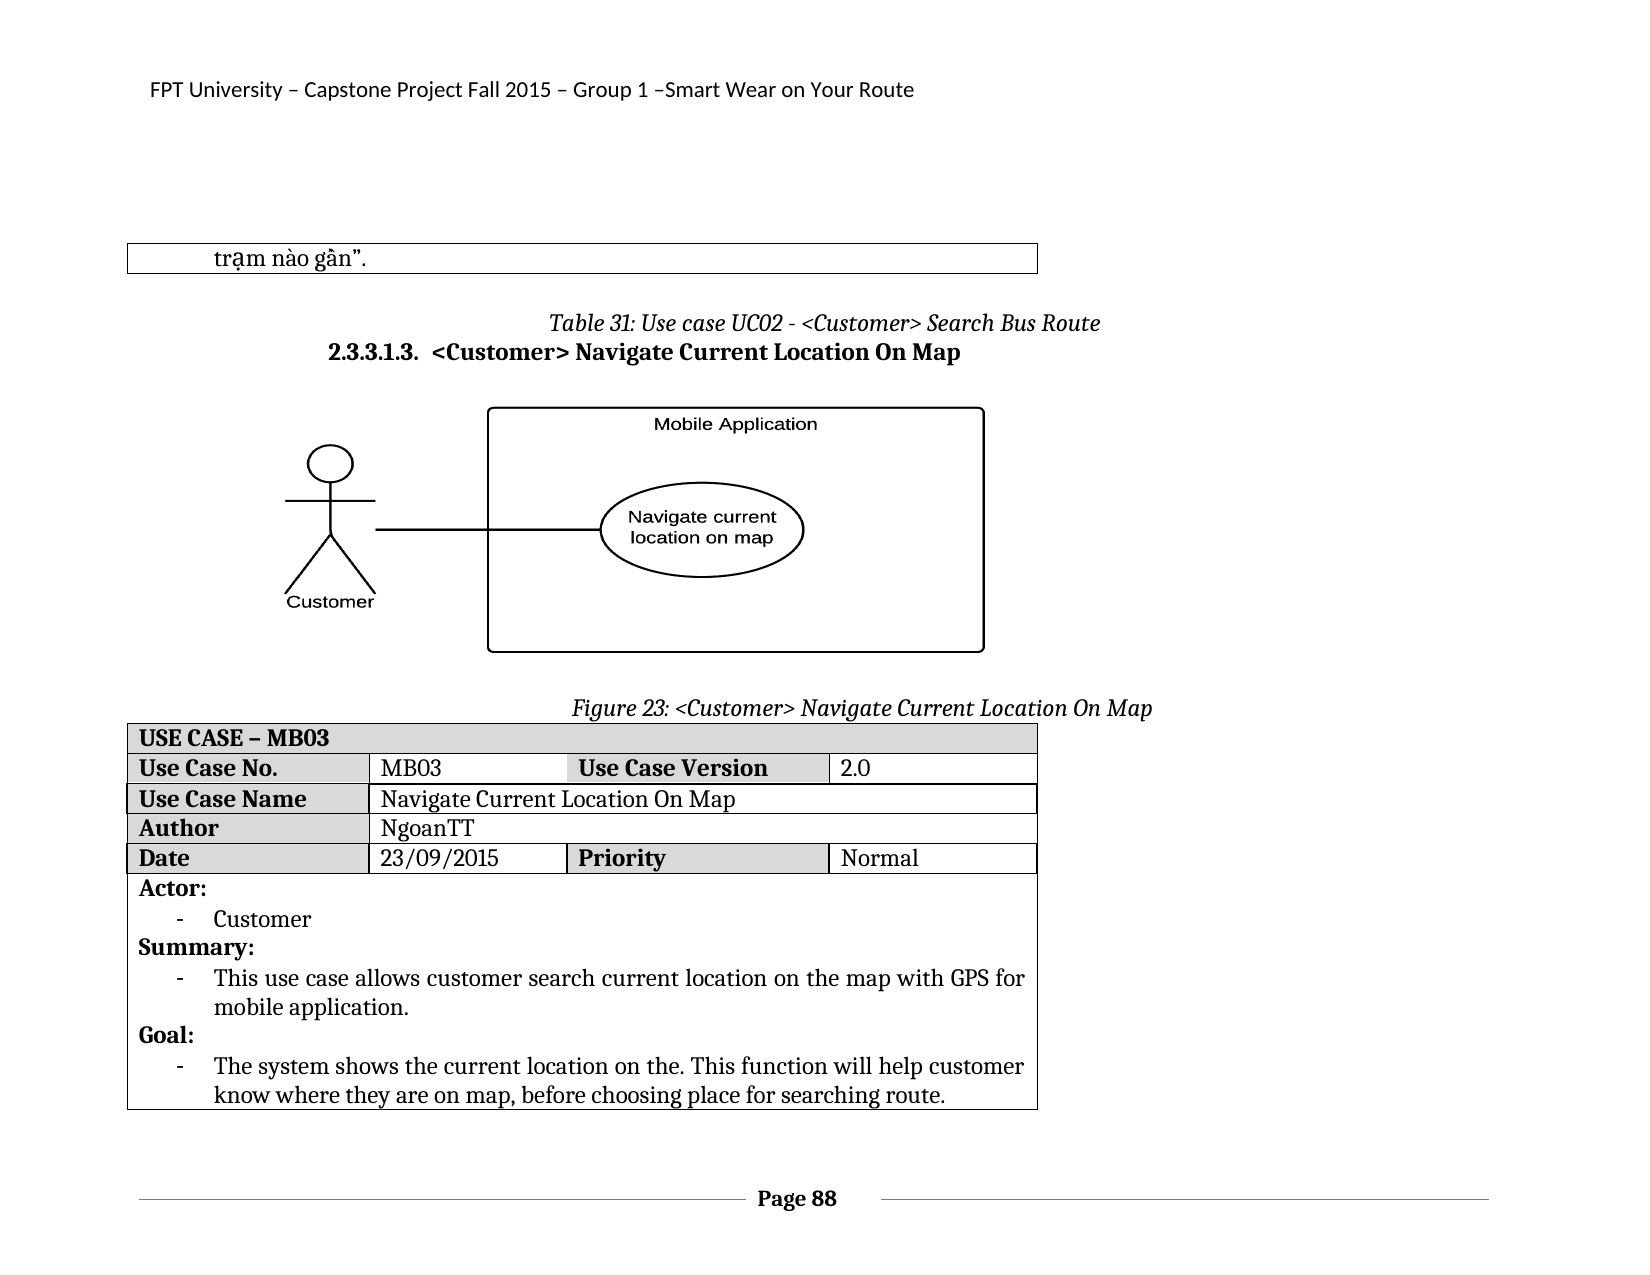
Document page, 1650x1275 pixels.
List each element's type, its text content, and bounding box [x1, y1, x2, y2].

text Figure 23: <Customer> Navigate Current Location On Map [150, 694, 1500, 723]
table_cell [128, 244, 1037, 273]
table_cell Normal [830, 844, 1036, 873]
picture [150, 370, 1029, 690]
table_cell Use Case Name [128, 784, 368, 813]
table_cell Priority [568, 844, 828, 873]
subtitle <Customer> Navigate Current Location On Map [328, 338, 1500, 366]
table_cell NgoanTT [370, 814, 1037, 843]
table_cell Navigate Current Location On Map [370, 785, 1036, 813]
table_header USE CASE – MB03 [128, 724, 1037, 753]
table_cell Date [128, 844, 368, 873]
table_cell Use Case No. [128, 754, 369, 782]
table_cell 23/09/2015 [370, 844, 566, 873]
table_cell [128, 874, 1037, 1109]
table_cell MB03 [370, 754, 567, 782]
table_cell Use Case Version [567, 754, 829, 782]
table_cell 2.0 [830, 754, 1037, 782]
table_cell Author [128, 814, 369, 843]
text Table 31: Use case UC02 - <Customer> Search Bus Route [150, 309, 1500, 338]
